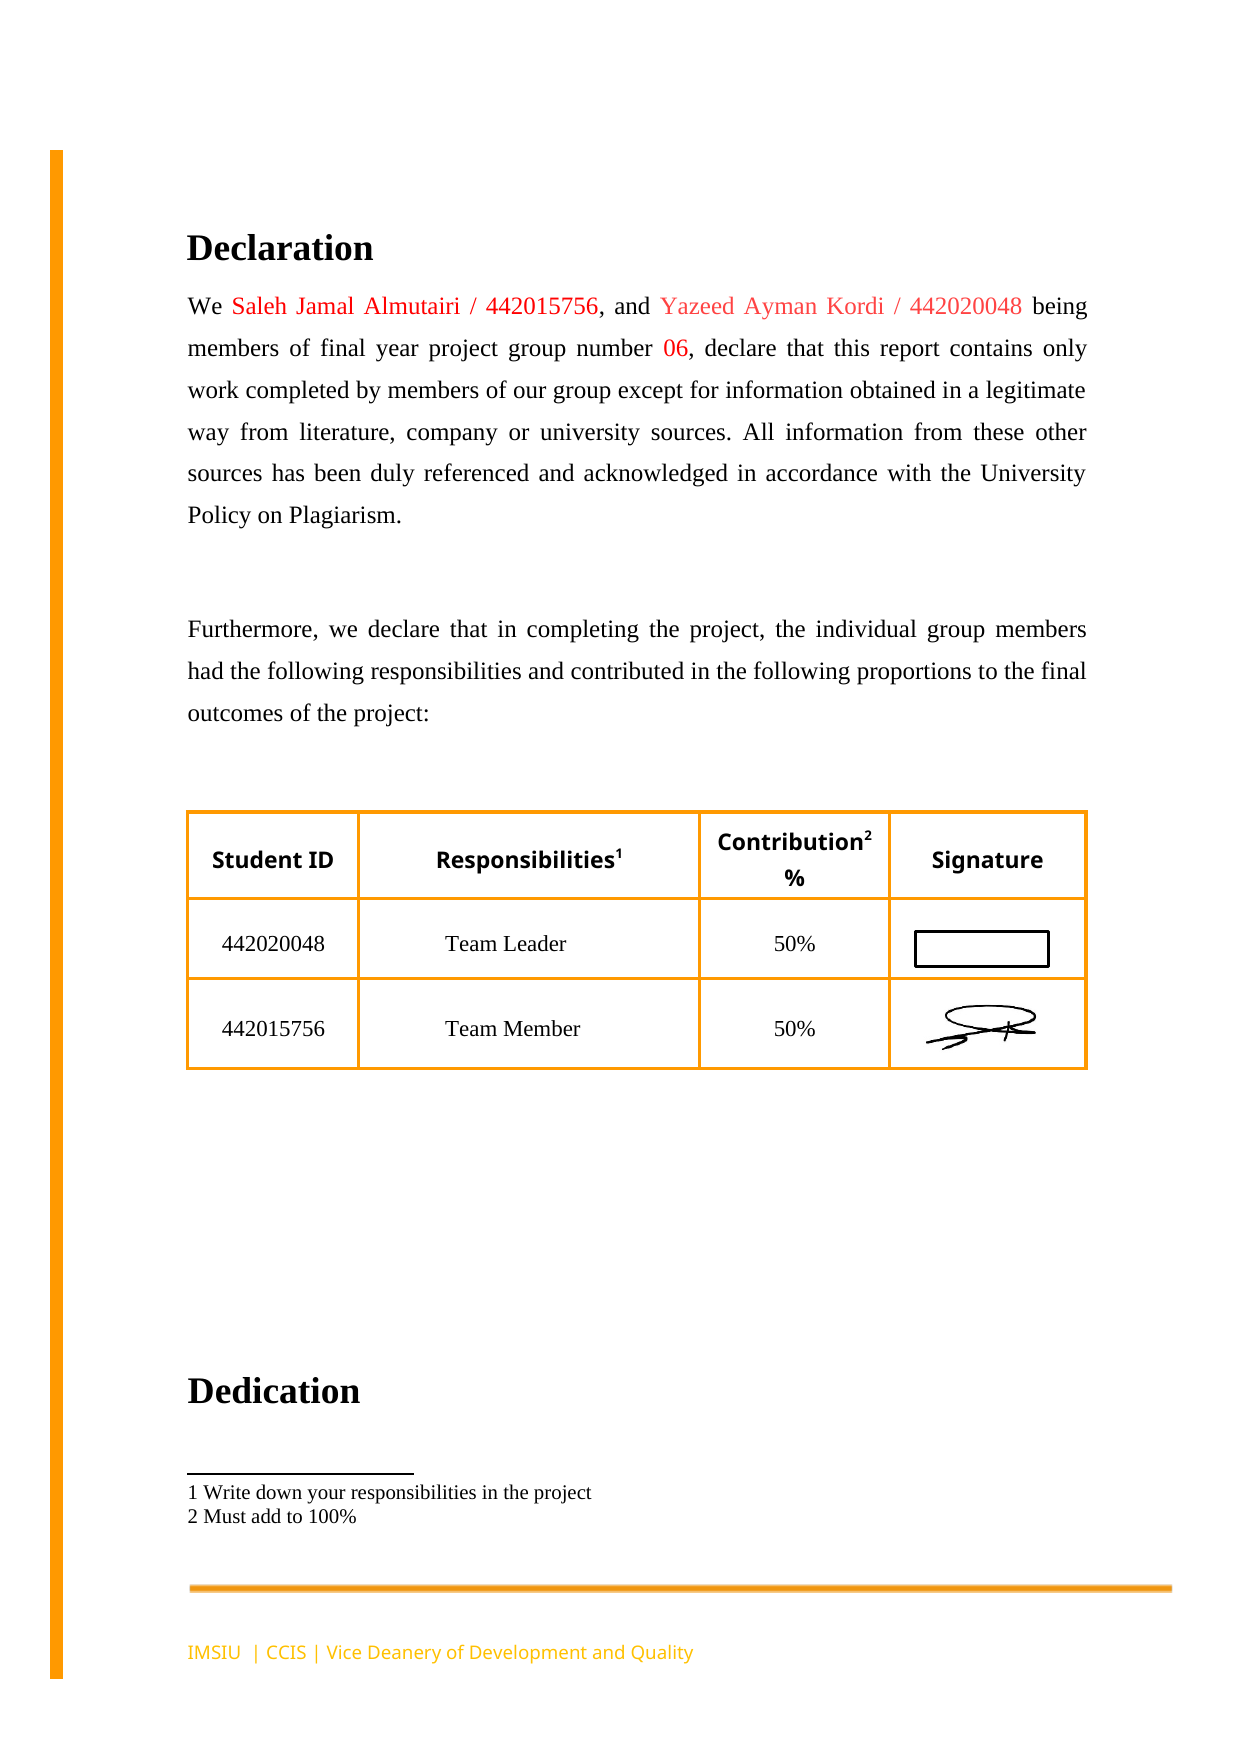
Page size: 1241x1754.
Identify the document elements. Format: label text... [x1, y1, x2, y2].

table_cell 442015756 [189, 980, 357, 1067]
table_cell [891, 900, 1084, 977]
text We Saleh Jamal Almutairi / 442015756, and Yazeed Ayman Kordi / 442020048 being members of final year project group number 06, declare that this report contains only work completed by members of our group except for information obtained in a legitimate way from literature, company or university sources. All information from these other sources has been duly referenced and acknowledged in accordance with the University Policy on Plagiarism. [187, 291, 1087, 529]
table_cell [891, 980, 1084, 1067]
table_cell 50% [701, 980, 888, 1067]
table_cell 442020048 [189, 900, 357, 977]
table_cell Team Leader [360, 900, 698, 977]
table_header Student ID [189, 814, 357, 897]
subtitle Declaration [186, 226, 1092, 269]
picture [187, 1583, 1177, 1593]
table_header Signature [891, 814, 1084, 897]
table_cell 50% [701, 900, 888, 977]
subtitle Dedication [187, 1369, 1092, 1412]
picture [901, 992, 1074, 1064]
table_header Contribution % [701, 814, 888, 897]
table_header Responsibilities [360, 814, 698, 897]
table_cell Team Member [360, 980, 698, 1067]
text Furthermore, we declare that in completing the project, the individual group members had the following responsibilities and contributed in the following proportions to the final outcomes of the project: [187, 614, 1087, 726]
